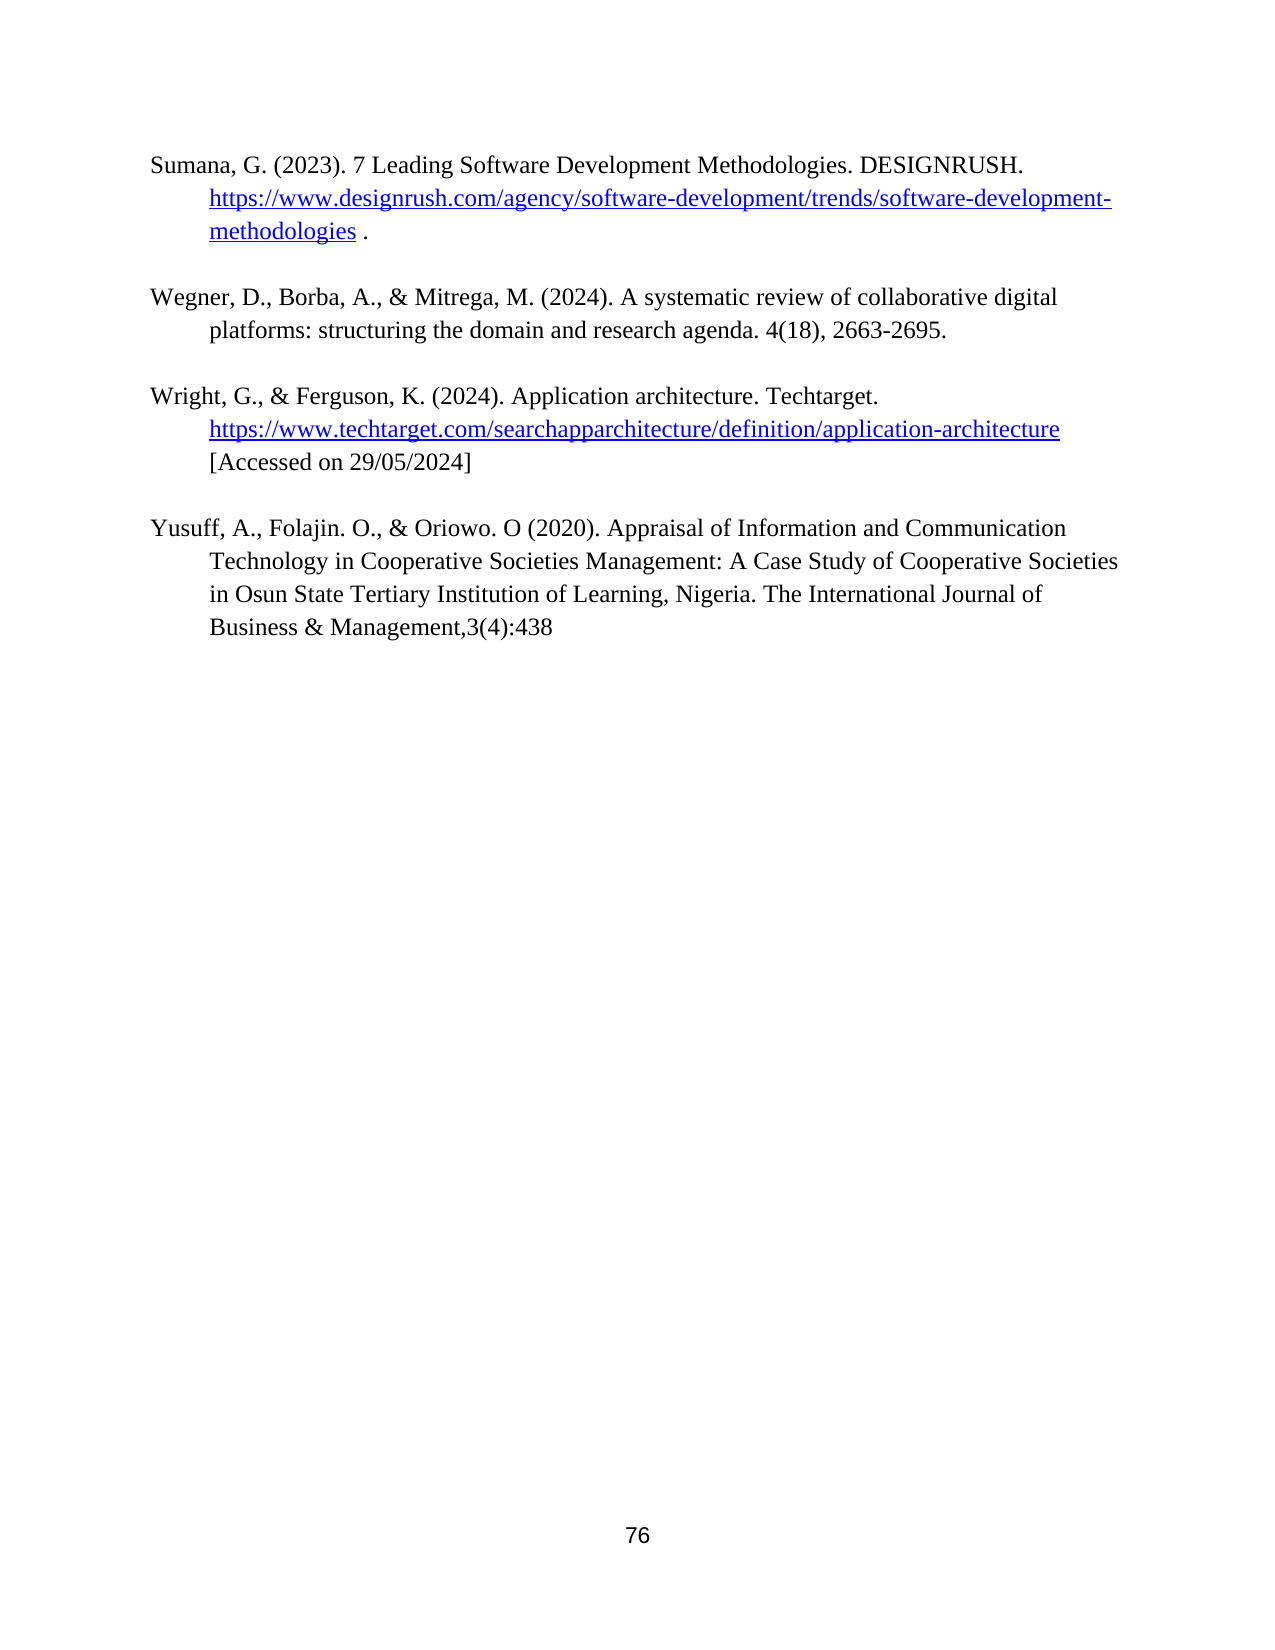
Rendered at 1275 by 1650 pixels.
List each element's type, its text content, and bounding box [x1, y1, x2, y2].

text Sumana, G. (2023). 7 Leading Software Development Methodologies. DESIGNRUSH. https://www.designrush.com/agency/software-development/trends/software-development-methodologies . [150, 150, 1125, 245]
text Wright, G., & Ferguson, K. (2024). Application architecture. Techtarget. https://www.techtarget.com/searchapparchitecture/definition/application-architecture [Accessed on 29/05/2024] [150, 381, 1125, 476]
text Wegner, D., Borba, A., & Mitrega, M. (2024). A systematic review of collaborative digital platforms: structuring the domain and research agenda. 4(18), 2663-2695. [150, 282, 1125, 344]
text Yusuff, A., Folajin. O., & Oriowo. O (2020). Appraisal of Information and Communication Technology in Cooperative Societies Management: A Case Study of Cooperative Societies in Osun State Tertiary Institution of Learning, Nigeria. The International Journal of Business & Management,3(4):438 [150, 513, 1125, 641]
